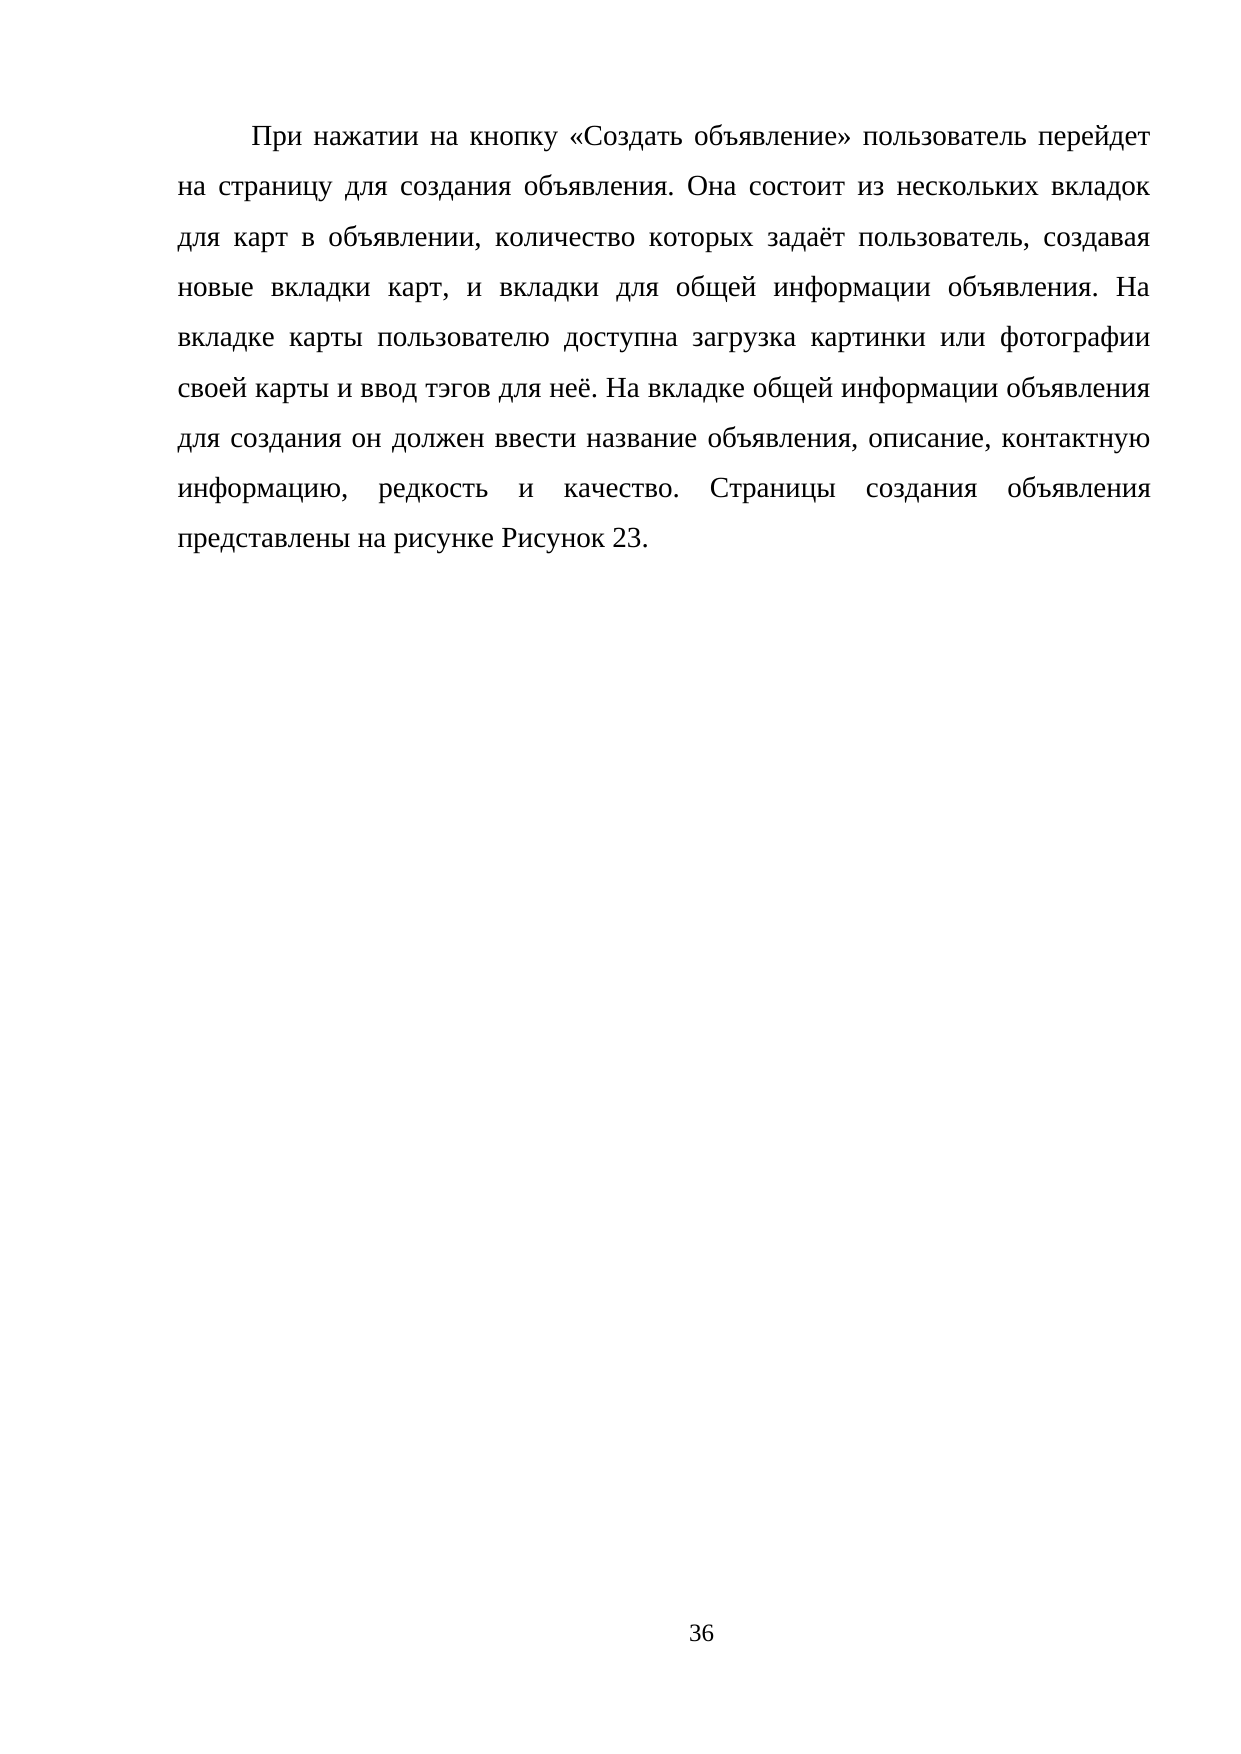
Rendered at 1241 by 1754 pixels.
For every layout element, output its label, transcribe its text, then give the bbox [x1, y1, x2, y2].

text При нажатии на кнопку «Создать объявление» пользователь перейдет на страницу для создания объявления. Она состоит из нескольких вкладок для карт в объявлении, количество которых задаёт пользователь, создавая новые вкладки карт, и вкладки для общей информации объявления. На вкладке карты пользователю доступна загрузка картинки или фотографии своей карты и ввод тэгов для неё. На вкладке общей информации объявления для создания он должен ввести название объявления, описание, контактную информацию, редкость и качество. Страницы создания объявления представлены на рисунке Рисунок 23. [177, 118, 1152, 554]
